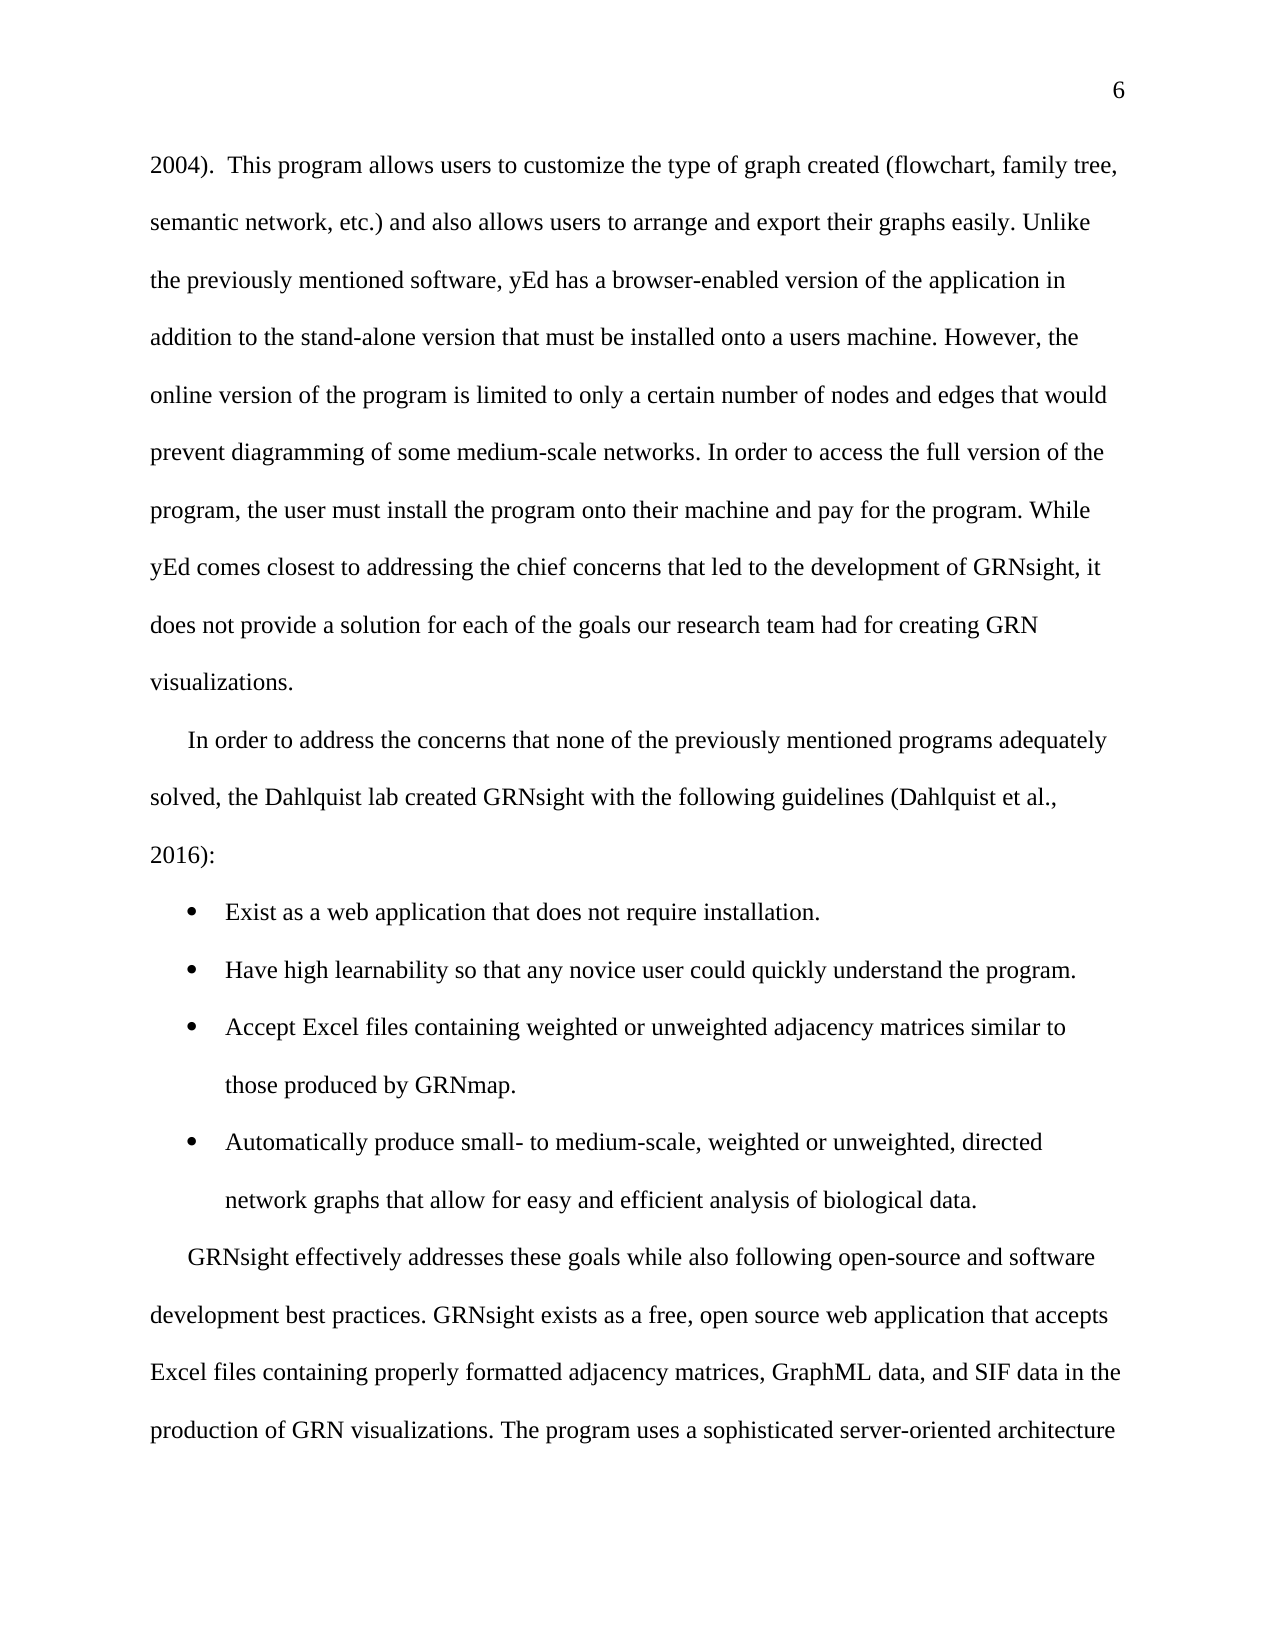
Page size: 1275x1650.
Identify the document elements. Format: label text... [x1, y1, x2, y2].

list Accept Excel files containing weighted or unweighted adjacency matrices similar to those produced by GRNmap. [187, 1012, 1125, 1099]
list Exist as a web application that does not require installation. [187, 897, 1125, 926]
text In order to address the concerns that none of the previously mentioned programs adequately solved, the Dahlquist lab created GRNsight with the following guidelines (Dahlquist et al., 2016): [150, 725, 1125, 869]
list Have high learnability so that any novice user could quickly understand the program. [187, 955, 1125, 984]
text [150, 1242, 1125, 1444]
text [150, 150, 1125, 696]
list Automatically produce small- to medium-scale, weighted or unweighted, directed network graphs that allow for easy and efficient analysis of biological data. [187, 1127, 1125, 1214]
